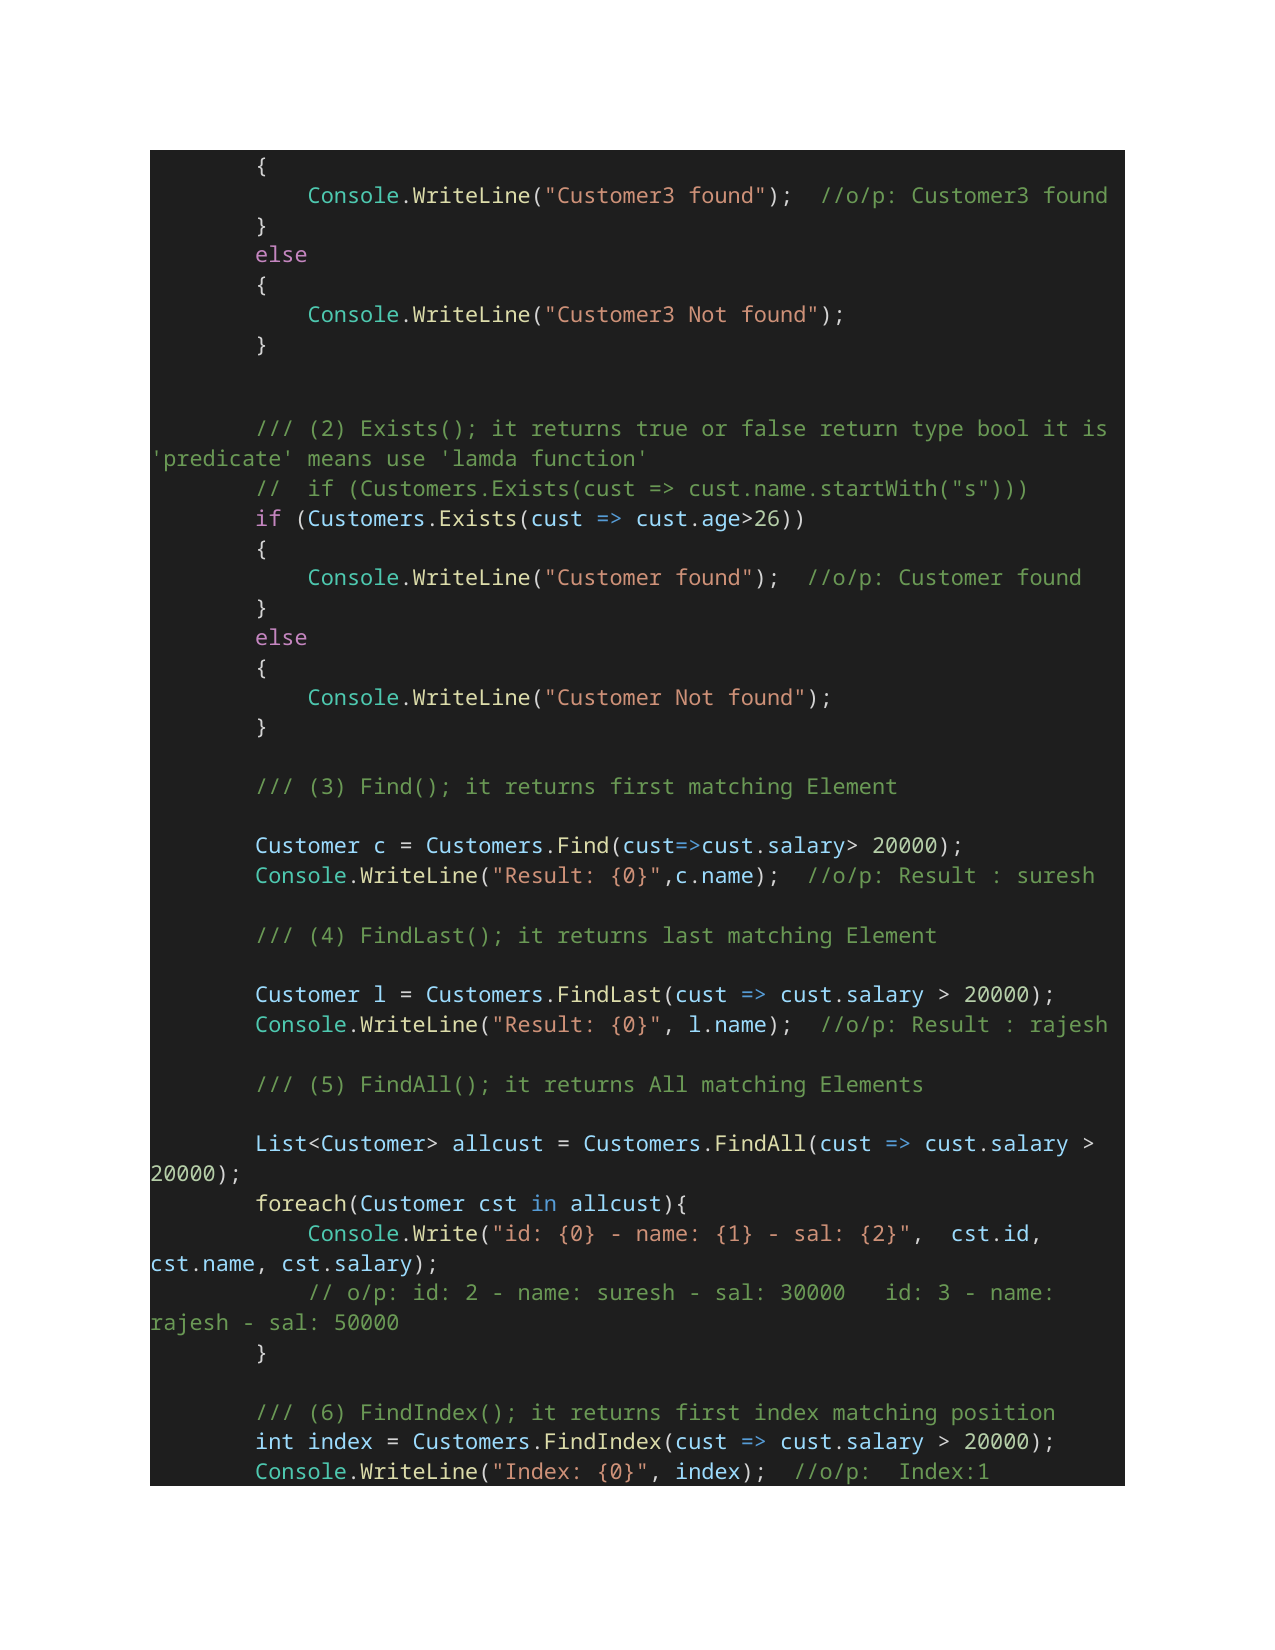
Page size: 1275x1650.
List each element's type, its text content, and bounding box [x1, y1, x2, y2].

text } [150, 592, 1125, 622]
text Console.WriteLine("Index: {0}", index); //o/p: Index:1 [150, 1456, 1125, 1486]
text /// (3) Find(); it returns first matching Element [150, 771, 1125, 801]
text // o/p: id: 2 - name: suresh - sal: 30000 id: 3 - name: rajesh - sal: 50000 [150, 1277, 1125, 1337]
text List<Customer> allcust = Customers.FindAll(cust => cust.salary > 20000); [150, 1128, 1125, 1188]
text foreach(Customer cst in allcust){ [150, 1188, 1125, 1218]
text /// (5) FindAll(); it returns All matching Elements [150, 1069, 1125, 1098]
text Console.WriteLine("Customer3 found"); //o/p: Customer3 found [150, 180, 1125, 209]
text } [150, 711, 1125, 741]
text /// (6) FindIndex(); it returns first index matching position [150, 1396, 1125, 1426]
text Console.WriteLine("Result: {0}", l.name); //o/p: Result : rajesh [150, 1009, 1125, 1039]
text { [150, 150, 1125, 180]
text Customer c = Customers.Find(cust=>cust.salary> 20000); [150, 830, 1125, 860]
text else [150, 239, 1125, 269]
text Console.Write("id: {0} - name: {1} - sal: {2}", cst.id, cst.name, cst.salary); [150, 1218, 1125, 1277]
text // if (Customers.Exists(cust => cust.name.startWith("s"))) [150, 473, 1125, 503]
text /// (4) FindLast(); it returns last matching Element [150, 920, 1125, 949]
text { [150, 532, 1125, 562]
text Customer l = Customers.FindLast(cust => cust.salary > 20000); [150, 979, 1125, 1009]
text { [150, 269, 1125, 299]
text Console.WriteLine("Customer3 Not found"); [150, 299, 1125, 329]
text } [150, 329, 1125, 358]
text if (Customers.Exists(cust => cust.age>26)) [150, 503, 1125, 532]
text int index = Customers.FindIndex(cust => cust.salary > 20000); [150, 1426, 1125, 1456]
text } [150, 1337, 1125, 1367]
text Console.WriteLine("Result: {0}",c.name); //o/p: Result : suresh [150, 860, 1125, 890]
text /// (2) Exists(); it returns true or false return type bool it is 'predicate' means use 'lamda function' [150, 413, 1125, 473]
text else [150, 622, 1125, 652]
text { [150, 652, 1125, 681]
text Console.WriteLine("Customer Not found"); [150, 681, 1125, 711]
text Console.WriteLine("Customer found"); //o/p: Customer found [150, 562, 1125, 592]
text } [150, 209, 1125, 239]
